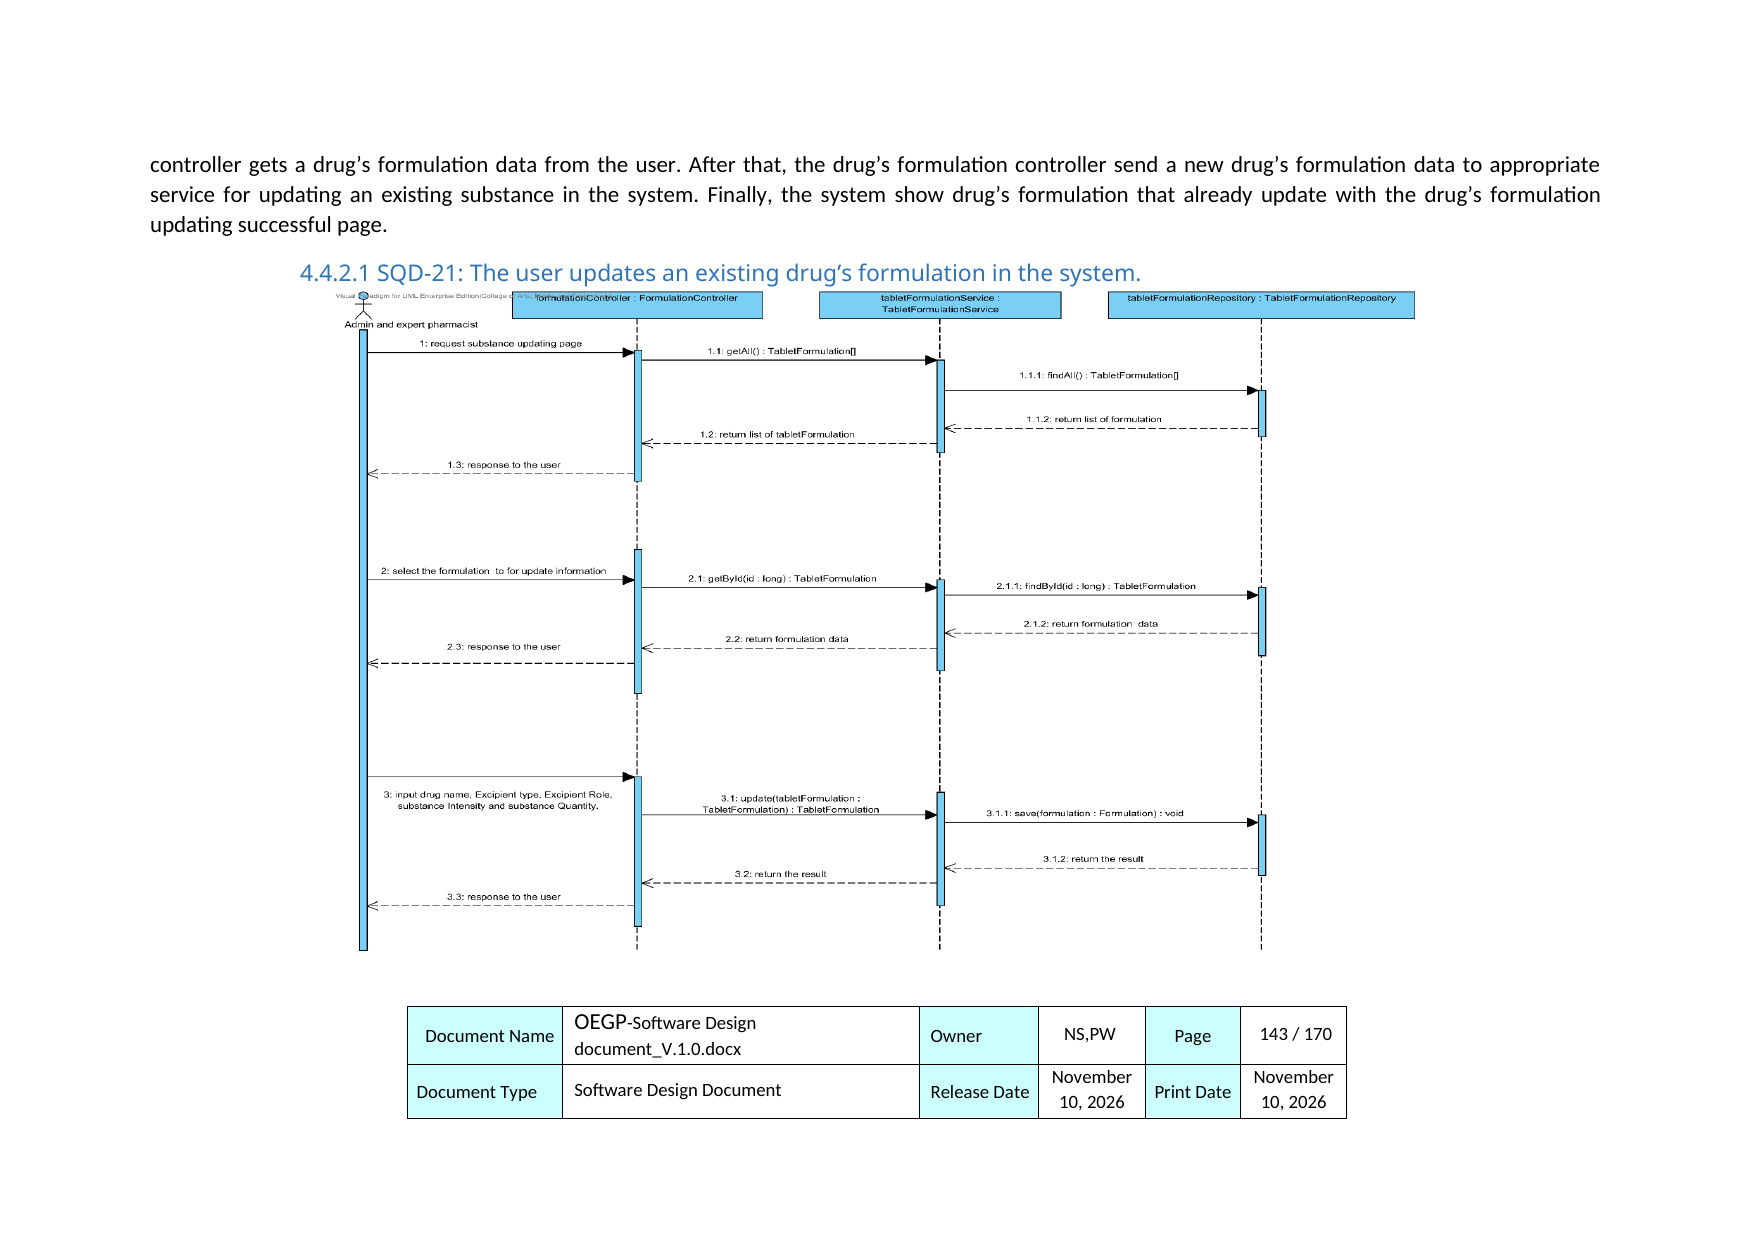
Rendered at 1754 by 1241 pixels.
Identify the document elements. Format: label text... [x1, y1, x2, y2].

picture [335, 291, 1419, 954]
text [150, 150, 1604, 238]
subtitle 4.4.2.1 SQD-21: The user updates an existing drug’s formulation in the system. [225, 257, 1604, 288]
